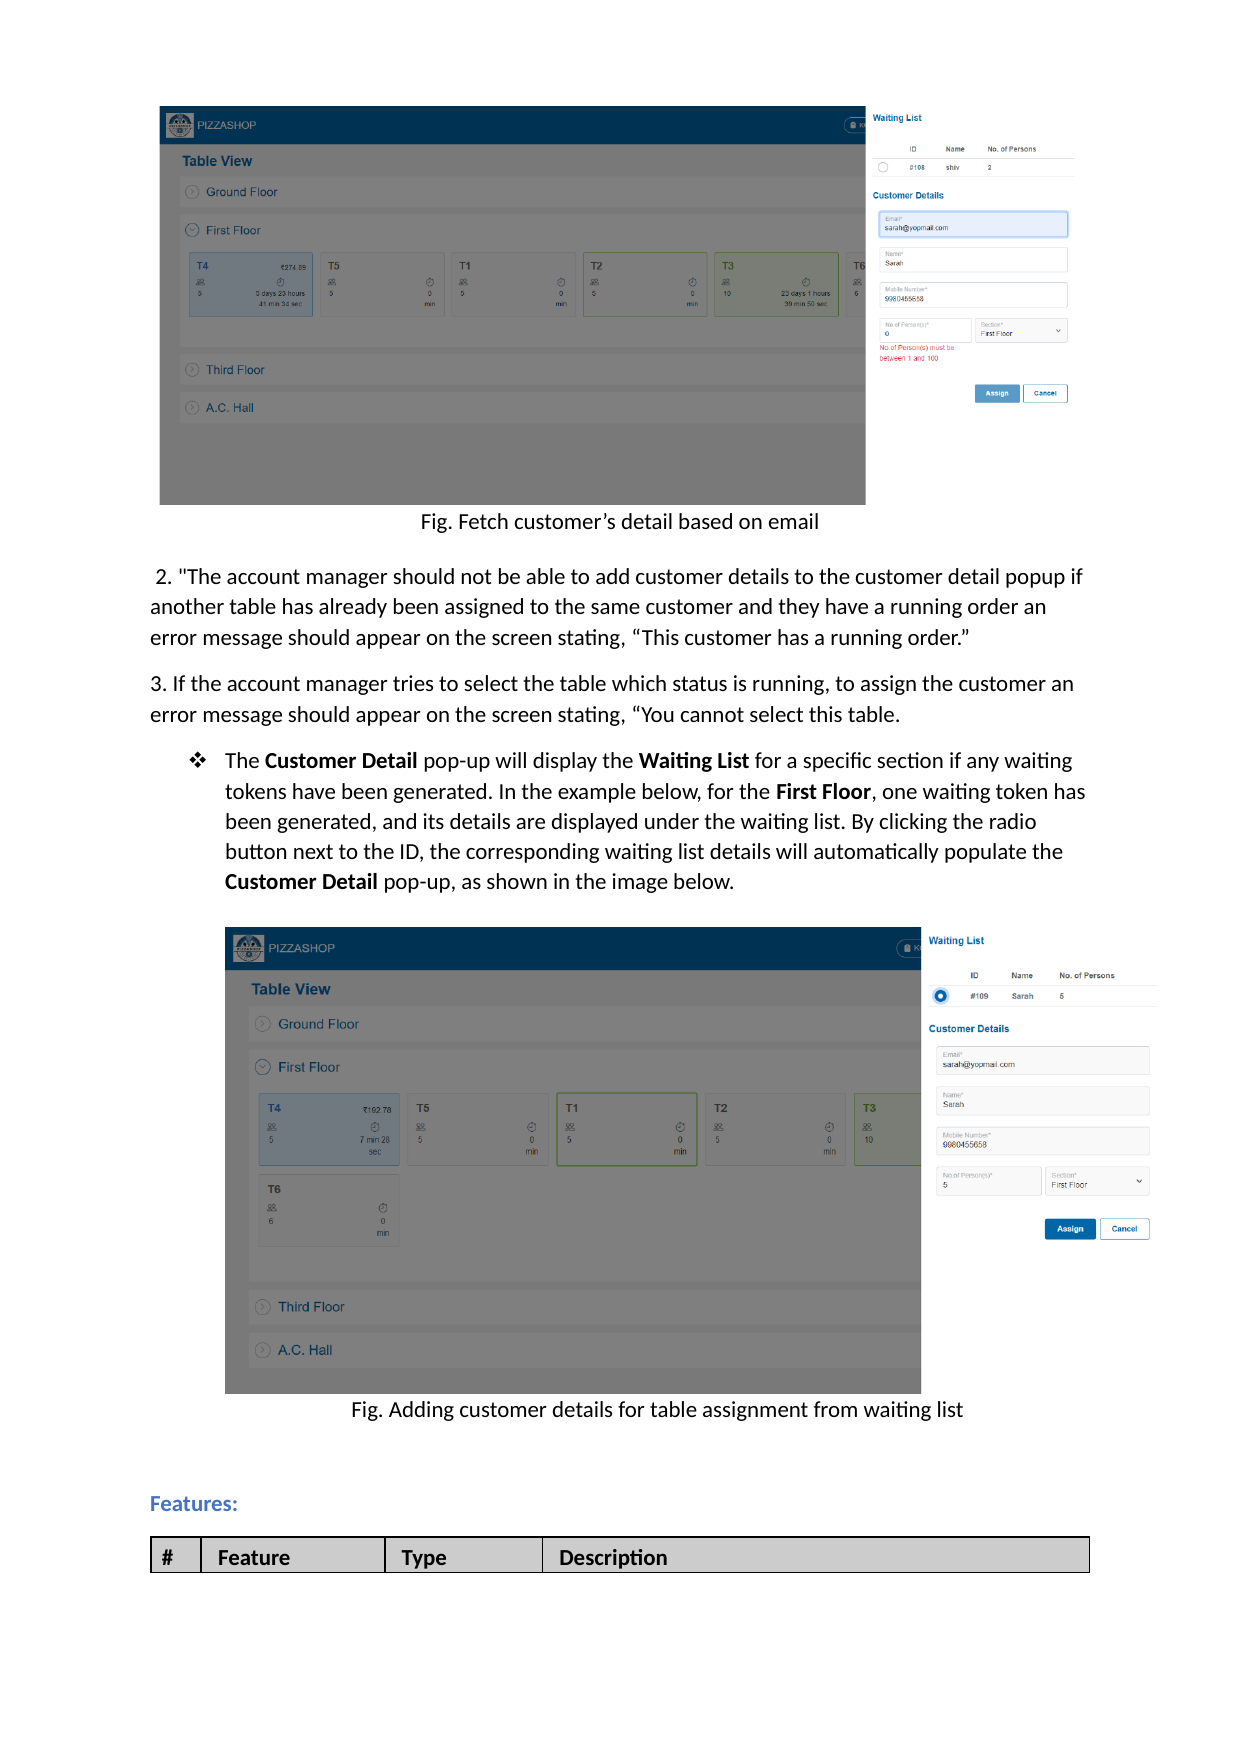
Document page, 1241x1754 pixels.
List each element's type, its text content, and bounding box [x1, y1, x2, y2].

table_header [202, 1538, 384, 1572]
picture [159, 106, 1081, 505]
list Fig. Adding customer details for table assignment from waiting list [225, 1394, 1090, 1424]
text 2. "The account manager should not be able to add customer details to the customer detail popup if another table has already been assigned to the same customer and they have a running order an error message should appear on the screen stating, “This customer has a running order.” [150, 562, 1090, 651]
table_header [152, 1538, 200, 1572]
picture [225, 927, 1164, 1394]
text Features: [150, 1489, 1090, 1517]
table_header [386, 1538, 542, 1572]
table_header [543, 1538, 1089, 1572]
text 3. If the account manager tries to select the table which status is running, to assign the customer an error message should appear on the screen stating, “You cannot select this table. [150, 669, 1090, 728]
list The Customer Detail pop-up will display the Waiting List for a specific section if any waiting tokens have been generated. In the example below, for the First Floor, one waiting token has been generated, and its details are displayed under the waiting list. By clicking the radio button next to the ID, the corresponding waiting list details will automatically populate the Customer Detail pop-up, as shown in the image below. [187, 747, 1090, 895]
